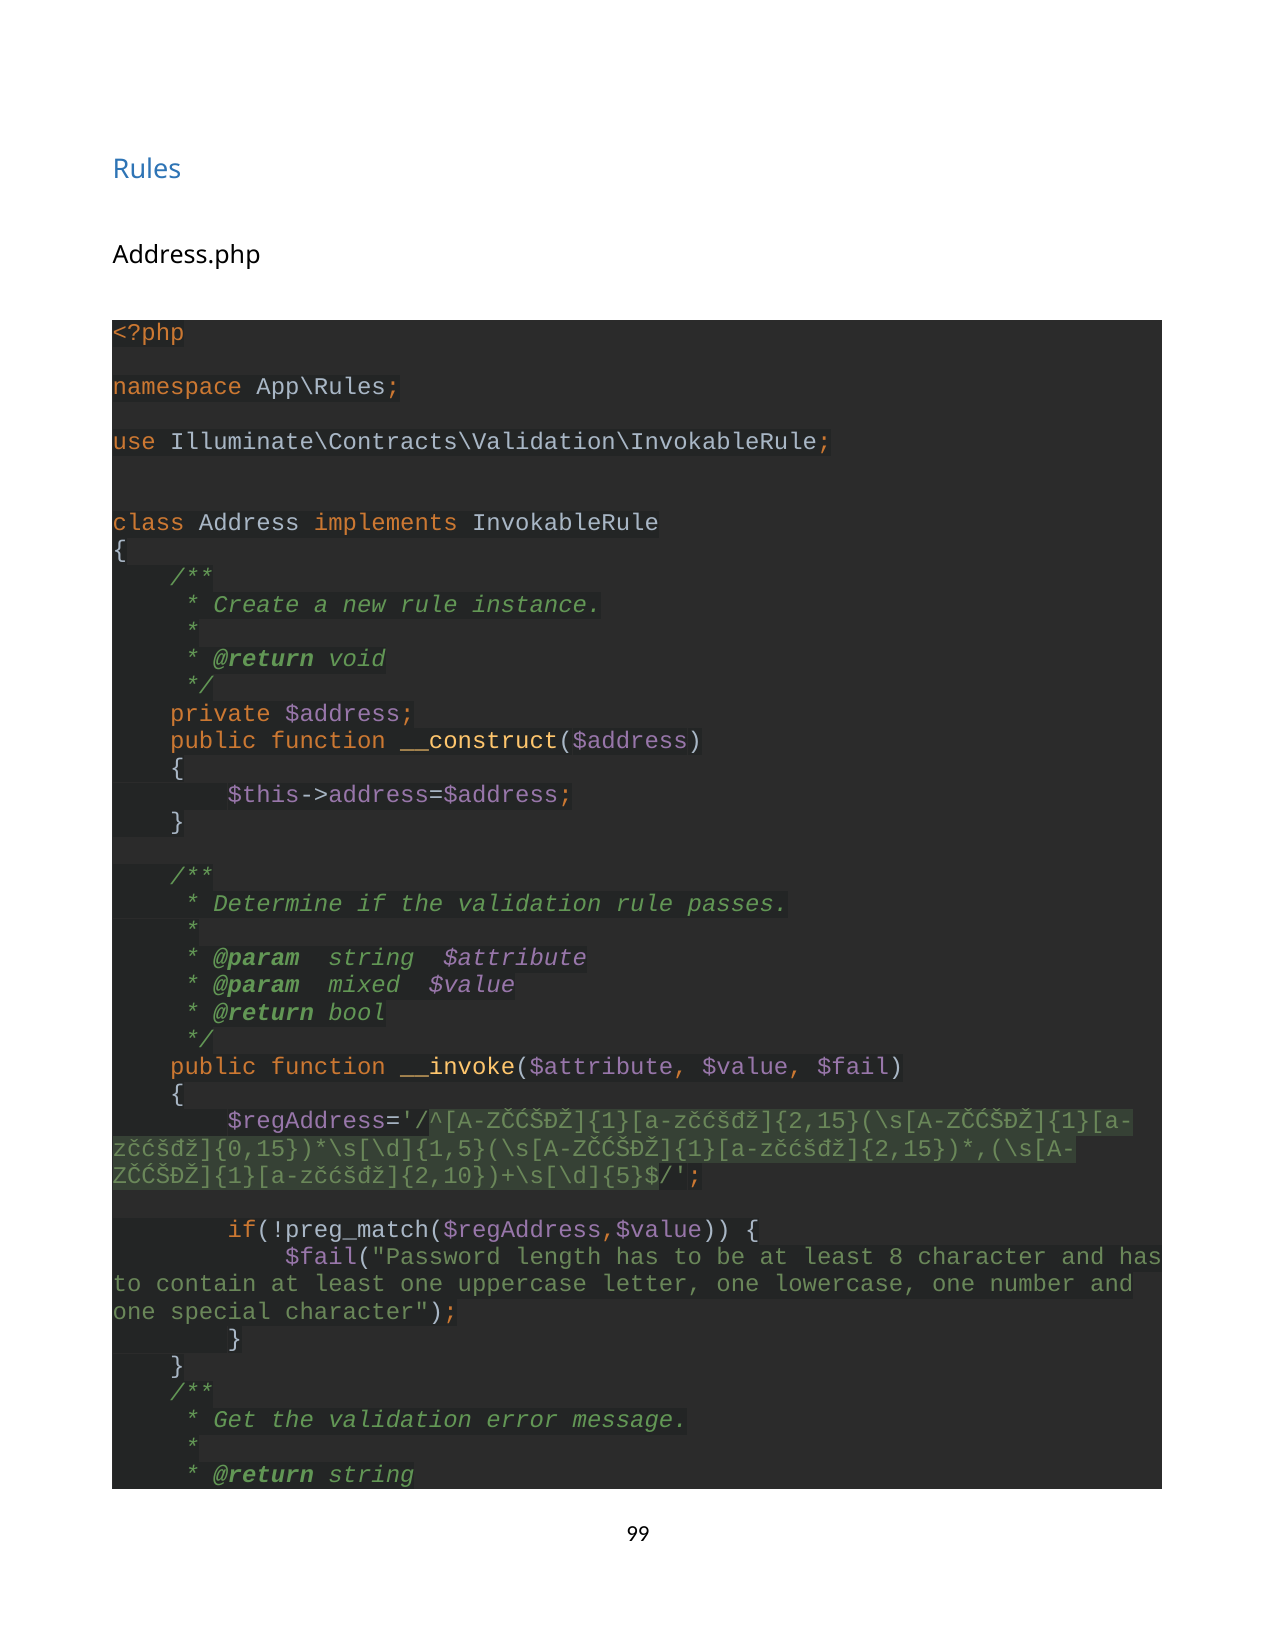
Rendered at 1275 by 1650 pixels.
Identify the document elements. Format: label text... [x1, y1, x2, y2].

subtitle Rules [112, 150, 1162, 187]
subtitle Address.php [112, 237, 1162, 271]
